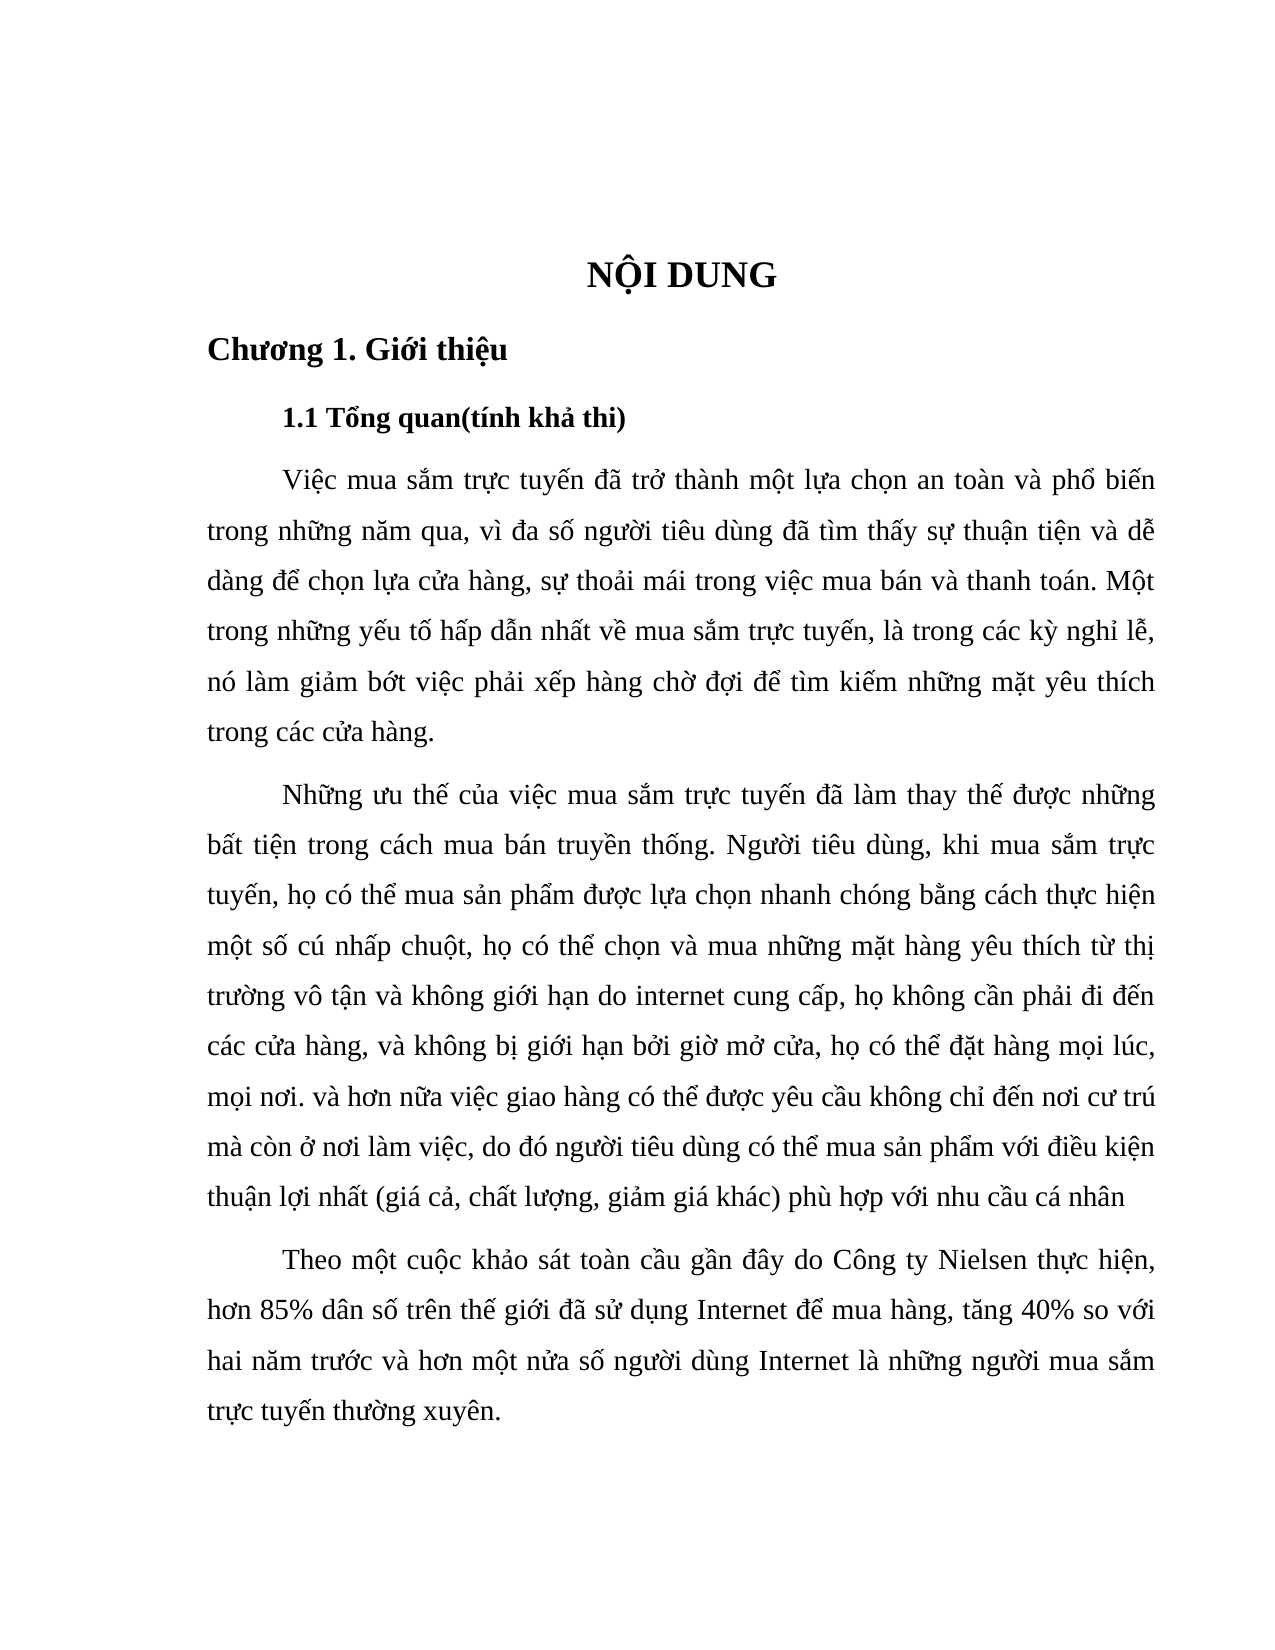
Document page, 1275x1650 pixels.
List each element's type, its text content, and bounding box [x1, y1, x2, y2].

subtitle NỘI DUNG [207, 252, 1157, 296]
text Theo một cuộc khảo sát toàn cầu gần đây do Công ty Nielsen thực hiện, hơn 85% dân số trên thế giới đã sử dụng Internet để mua hàng, tăng 40% so với hai năm trước và hơn một nửa số người dùng Internet là những người mua sắm trực tuyến thường xuyên. [207, 1242, 1157, 1427]
subtitle 1.1 Tổng quan(tính khả thi) [207, 400, 1157, 433]
text Những ưu thế của việc mua sắm trực tuyến đã làm thay thế được những bất tiện trong cách mua bán truyền thống. Người tiêu dùng, khi mua sắm trực tuyến, họ có thể mua sản phẩm được lựa chọn nhanh chóng bằng cách thực hiện một số cú nhấp chuột, họ có thể chọn và mua những mặt hàng yêu thích từ thị trường vô tận và không giới hạn do internet cung cấp, họ không cần phải đi đến các cửa hàng, và không bị giới hạn bởi giờ mở cửa, họ có thể đặt hàng mọi lúc, mọi nơi. và hơn nữa việc giao hàng có thể được yêu cầu không chỉ đến nơi cư trú mà còn ở nơi làm việc, do đó người tiêu dùng có thể mua sản phẩm với điều kiện thuận lợi nhất (giá cả, chất lượng, giảm giá khác) phù hợp với nhu cầu cá nhân [207, 777, 1157, 1213]
subtitle Chương 1. Giới thiệu [207, 330, 1157, 368]
text Việc mua sắm trực tuyến đã trở thành một lựa chọn an toàn và phổ biến trong những năm qua, vì đa số người tiêu dùng đã tìm thấy sự thuận tiện và dễ dàng để chọn lựa cửa hàng, sự thoải mái trong việc mua bán và thanh toán. Một trong những yếu tố hấp dẫn nhất về mua sắm trực tuyến, là trong các kỳ nghỉ lễ, nó làm giảm bớt việc phải xếp hàng chờ đợi để tìm kiếm những mặt yêu thích trong các cửa hàng. [207, 462, 1157, 748]
